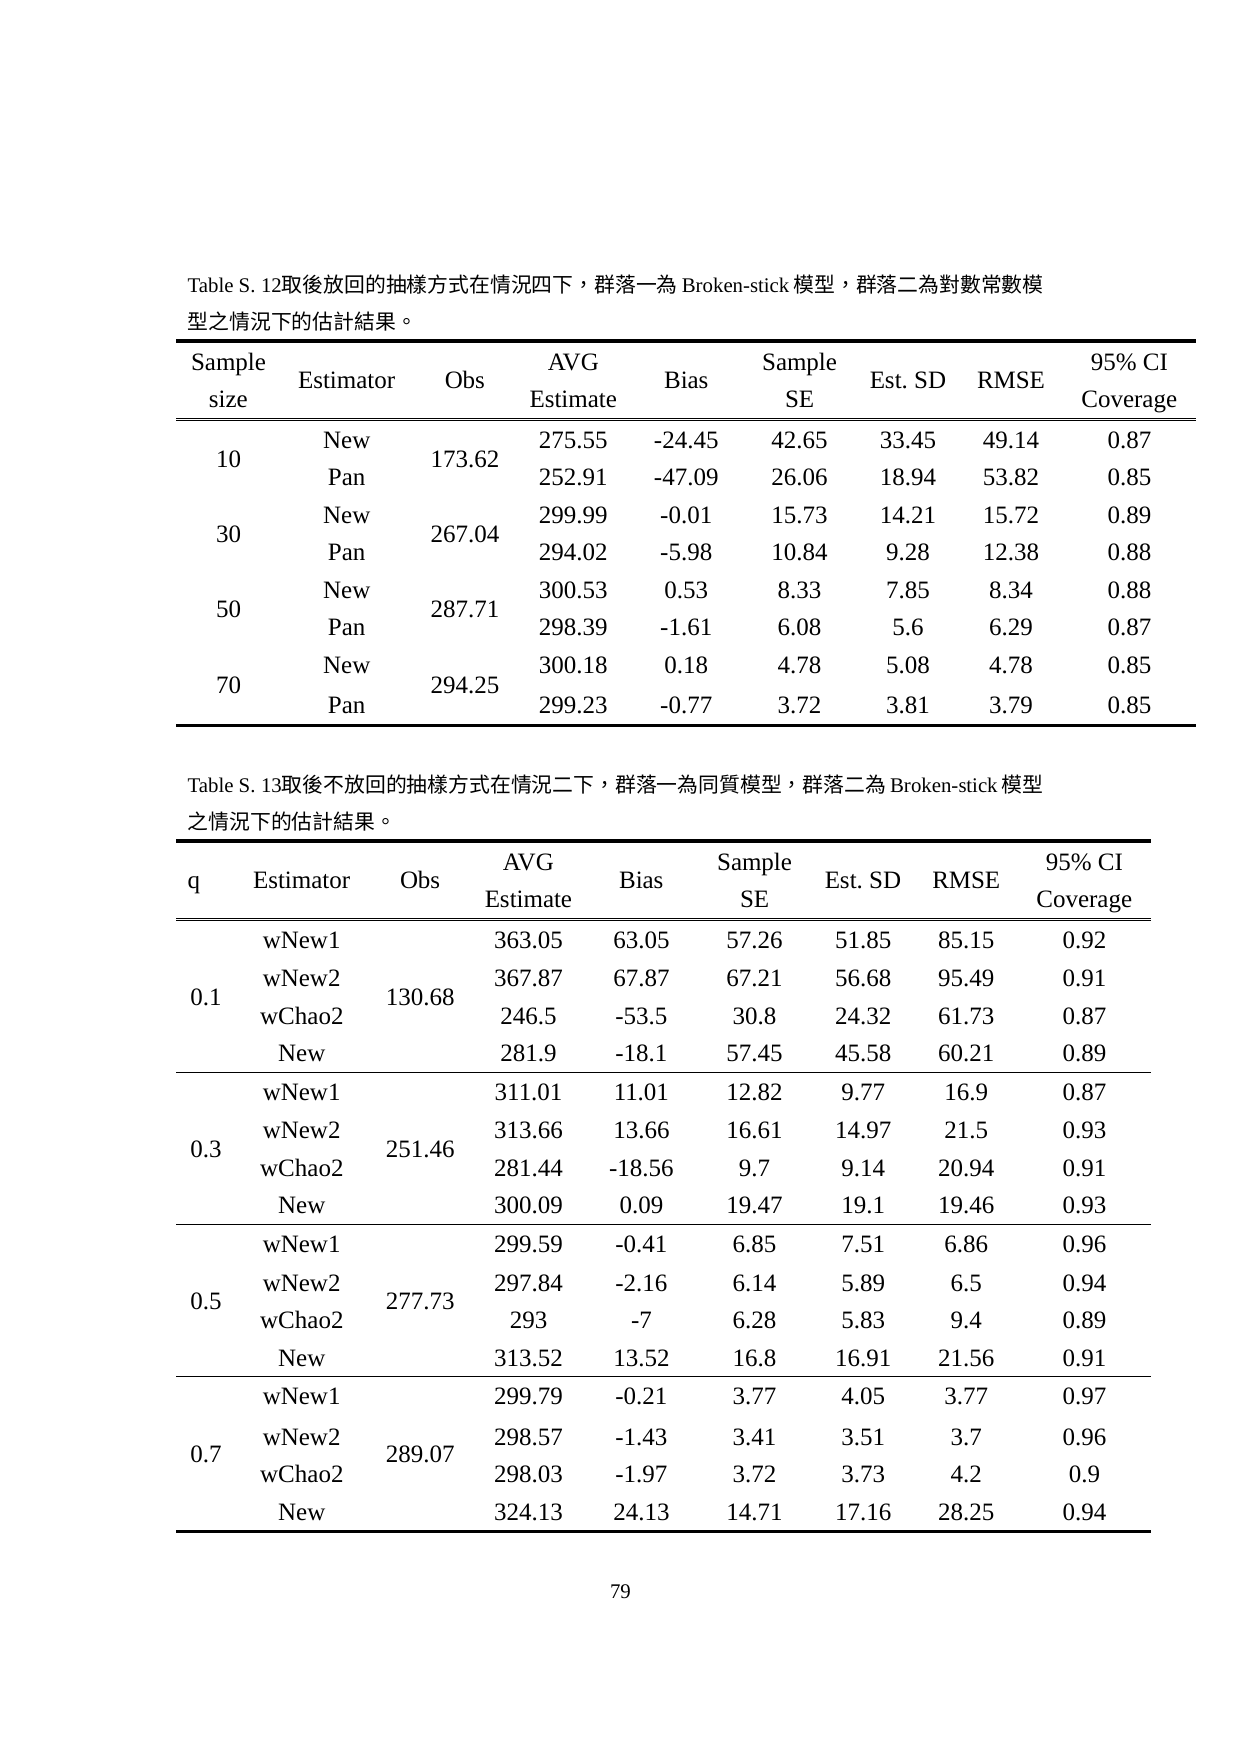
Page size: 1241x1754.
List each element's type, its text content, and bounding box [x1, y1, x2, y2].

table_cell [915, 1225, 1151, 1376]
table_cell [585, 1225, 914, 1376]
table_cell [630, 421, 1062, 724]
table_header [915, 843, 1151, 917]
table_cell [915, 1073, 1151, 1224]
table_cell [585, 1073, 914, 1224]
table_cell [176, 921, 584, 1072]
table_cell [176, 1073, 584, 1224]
text Table S. 13取後不放回的抽樣方式在情況二下，群落一為同質模型，群落二為Broken-stick模型之情況下的估計結果。 [187, 764, 1053, 839]
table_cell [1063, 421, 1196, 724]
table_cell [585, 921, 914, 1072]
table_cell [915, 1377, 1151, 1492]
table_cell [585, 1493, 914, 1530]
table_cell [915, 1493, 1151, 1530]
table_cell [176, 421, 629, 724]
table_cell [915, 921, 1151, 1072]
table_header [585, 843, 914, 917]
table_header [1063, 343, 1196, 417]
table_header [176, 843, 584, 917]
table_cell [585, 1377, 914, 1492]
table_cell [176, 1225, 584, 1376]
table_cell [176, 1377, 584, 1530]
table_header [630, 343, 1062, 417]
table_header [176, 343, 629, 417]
text Table S. 12取後放回的抽樣方式在情況四下，群落一為Broken-stick模型，群落二為對數常數模型之情況下的估計結果。 [187, 264, 1053, 339]
